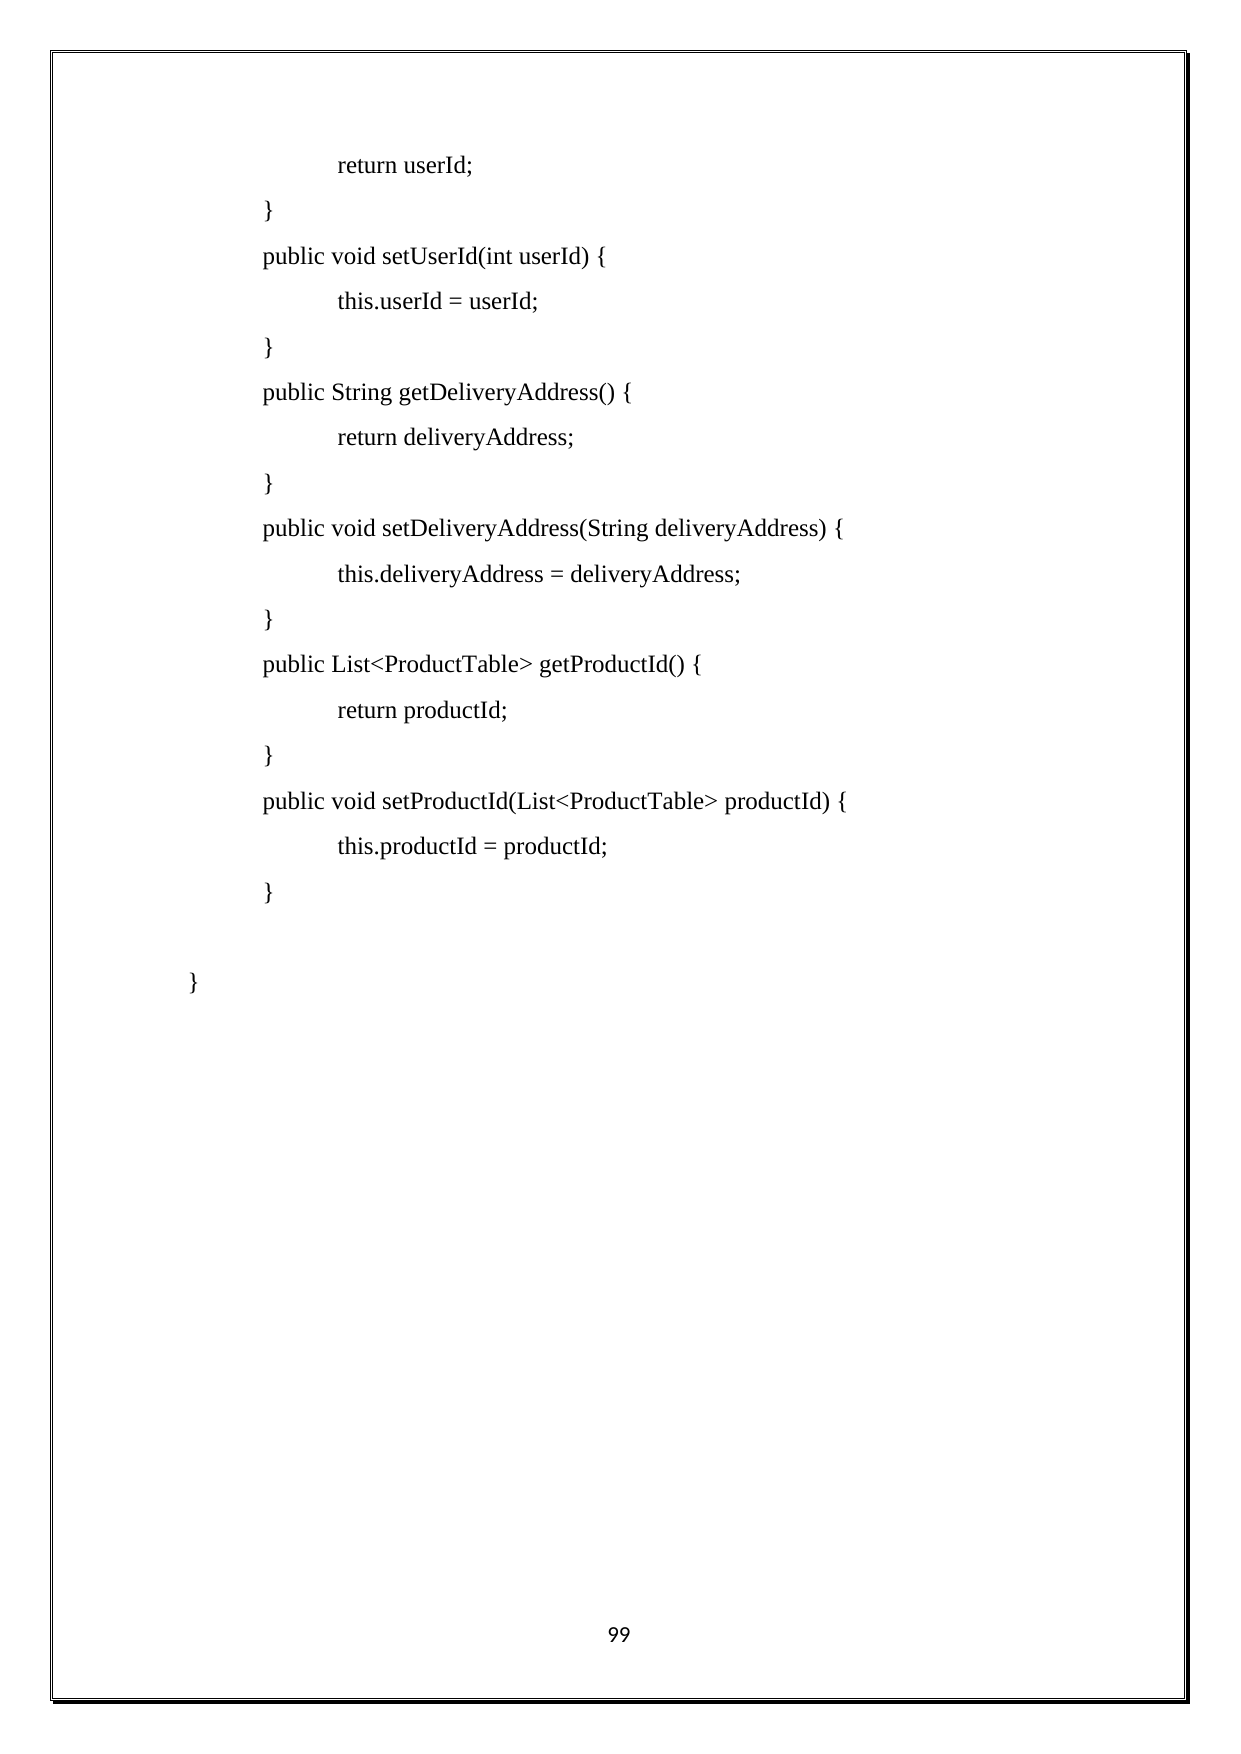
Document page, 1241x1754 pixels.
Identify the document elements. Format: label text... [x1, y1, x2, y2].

text public void setDeliveryAddress(String deliveryAddress) { [187, 513, 1049, 542]
text } [187, 740, 1049, 769]
text return deliveryAddress; [187, 422, 1049, 451]
text return productId; [187, 695, 1049, 724]
text public void setProductId(List<ProductTable> productId) { [187, 786, 1049, 814]
text } [187, 967, 1049, 996]
text } [187, 468, 1049, 497]
text this.deliveryAddress = deliveryAddress; [187, 559, 1049, 587]
text } [187, 877, 1049, 905]
text return userId; [187, 150, 1049, 179]
text public String getDeliveryAddress() { [187, 377, 1049, 406]
text public List<ProductTable> getProductId() { [187, 649, 1049, 678]
text } [187, 332, 1049, 360]
text this.userId = userId; [187, 286, 1049, 315]
text this.productId = productId; [187, 831, 1049, 860]
text } [187, 195, 1049, 224]
text } [187, 604, 1049, 633]
text public void setUserId(int userId) { [187, 241, 1049, 269]
